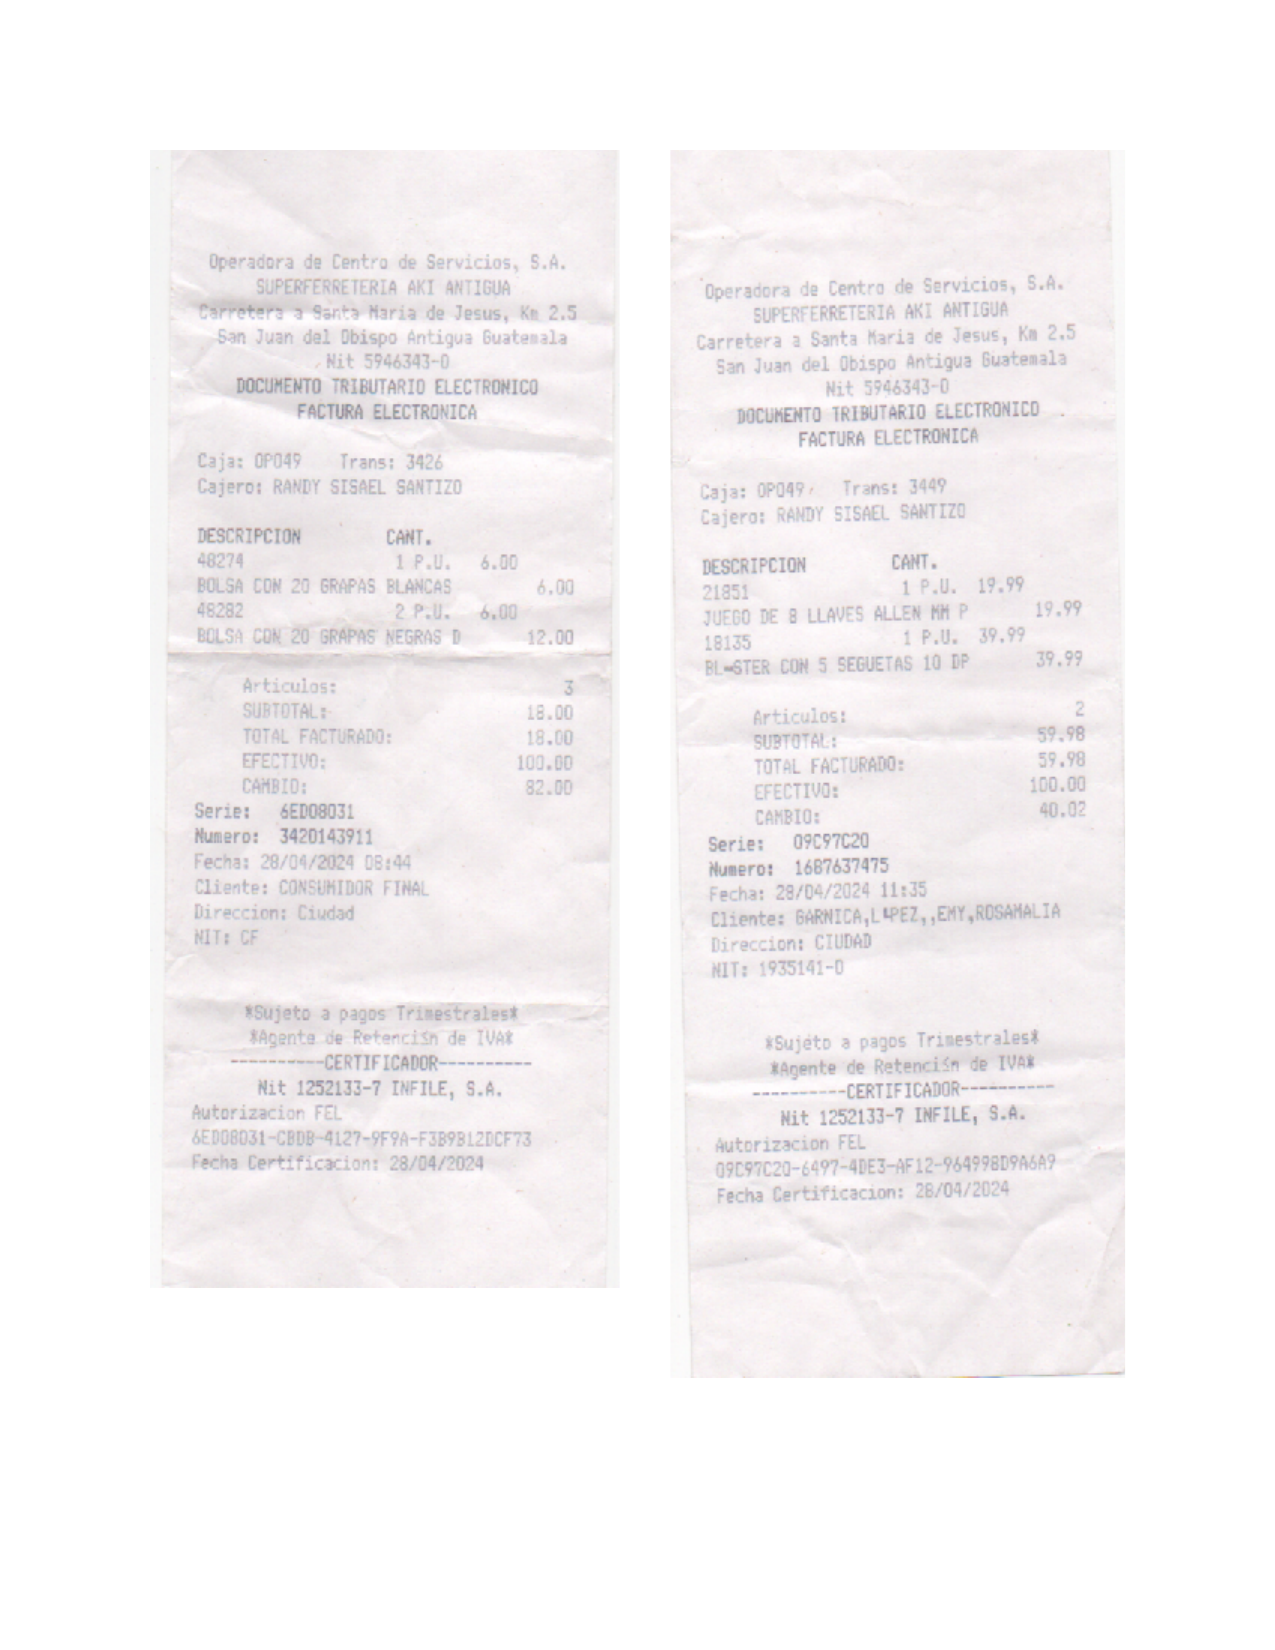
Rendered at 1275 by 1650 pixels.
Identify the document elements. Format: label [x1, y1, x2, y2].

picture [150, 150, 620, 1288]
picture [670, 150, 1125, 1378]
